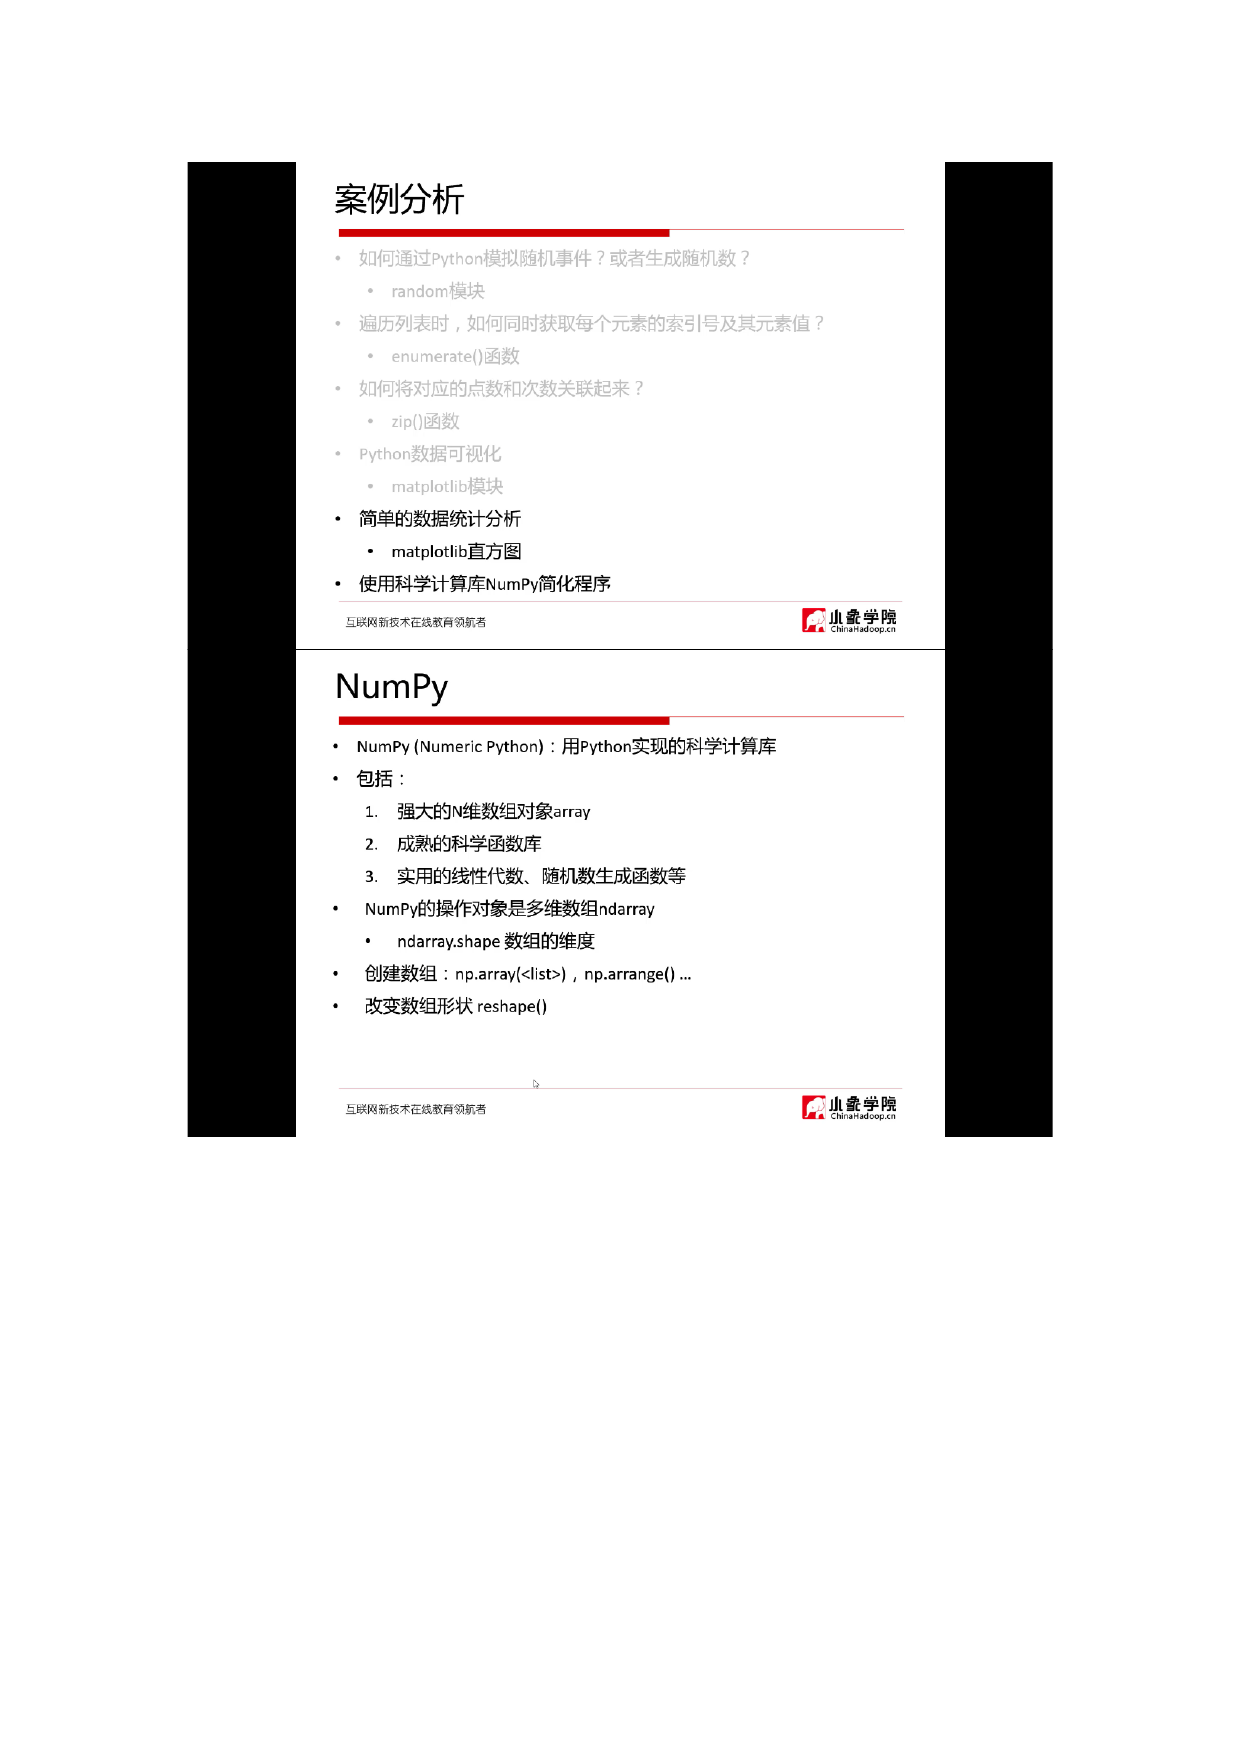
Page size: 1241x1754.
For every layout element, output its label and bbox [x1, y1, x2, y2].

picture [187, 162, 1053, 1137]
